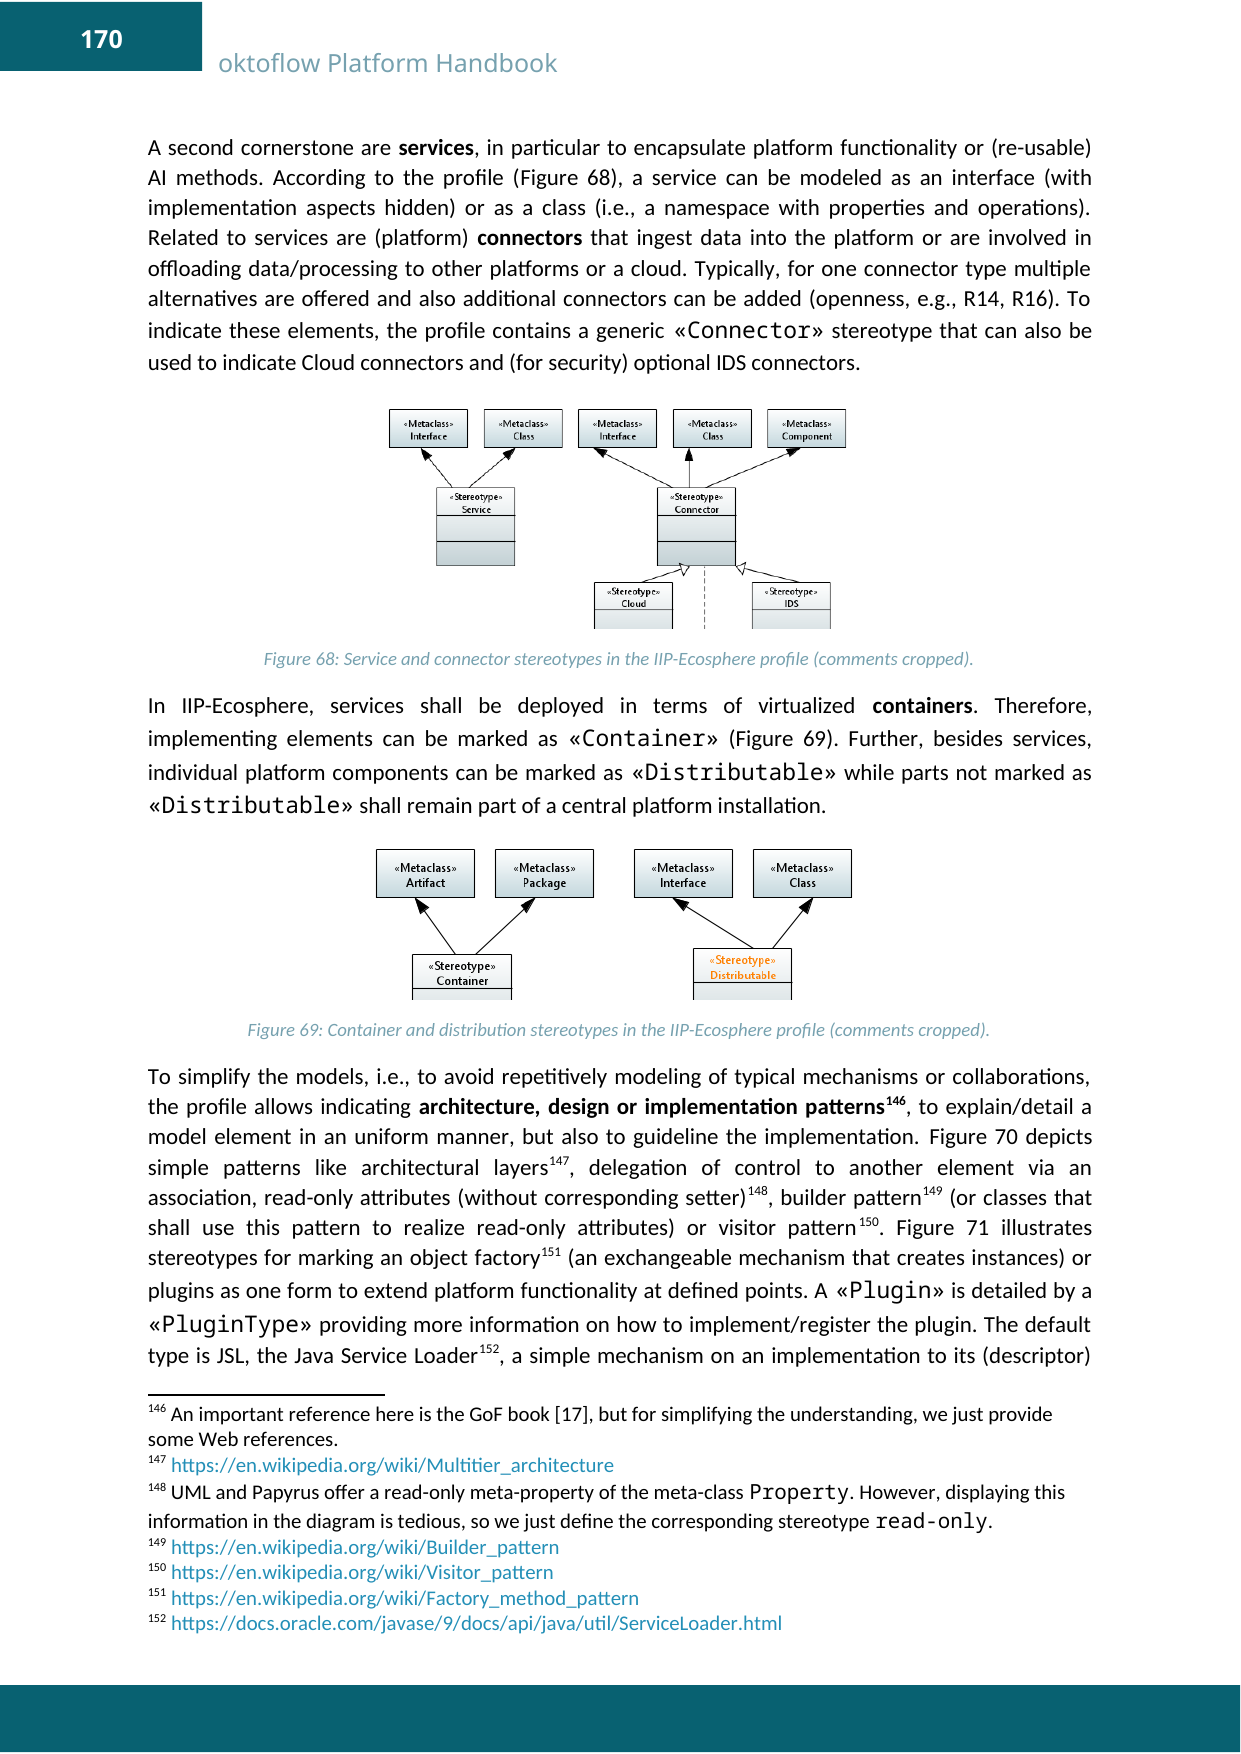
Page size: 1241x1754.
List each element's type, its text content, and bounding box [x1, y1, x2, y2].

text A second cornerstone are services, in particular to encapsulate platform functionality or (re-usable) AI methods. According to the profile (Figure 68), a service can be modeled as an interface (with implementation aspects hidden) or as a class (i.e., a namespace with properties and operations). Related to services are (platform) connectors that ingest data into the platform or are involved in offloading data/processing to other platforms or a cloud. Typically, for one connector type multiple alternatives are offered and also additional connectors can be added (openness, e.g., R14, R16). To indicate these elements, the profile contains a generic «Connector» stereotype that can also be used to indicate Cloud connectors and (for security) optional IDS connectors. [148, 133, 1093, 376]
text In IIP-Ecosphere, services shall be deployed in terms of virtualized containers. Therefore, implementing elements can be marked as «Container» (Figure 69). Further, besides services, individual platform components can be marked as «Distributable» while parts not marked as «Distributable» shall remain part of a central platform installation. [148, 691, 1093, 820]
text Figure 68: Service and connector stereotypes in the IIP-Ecosphere profile (comments cropped). [148, 647, 1093, 670]
picture [381, 394, 859, 629]
text Figure 69: Container and distribution stereotypes in the IIP-Ecosphere profile (comments cropped). [148, 1018, 1093, 1041]
picture [359, 839, 882, 1000]
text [148, 1062, 1093, 1369]
